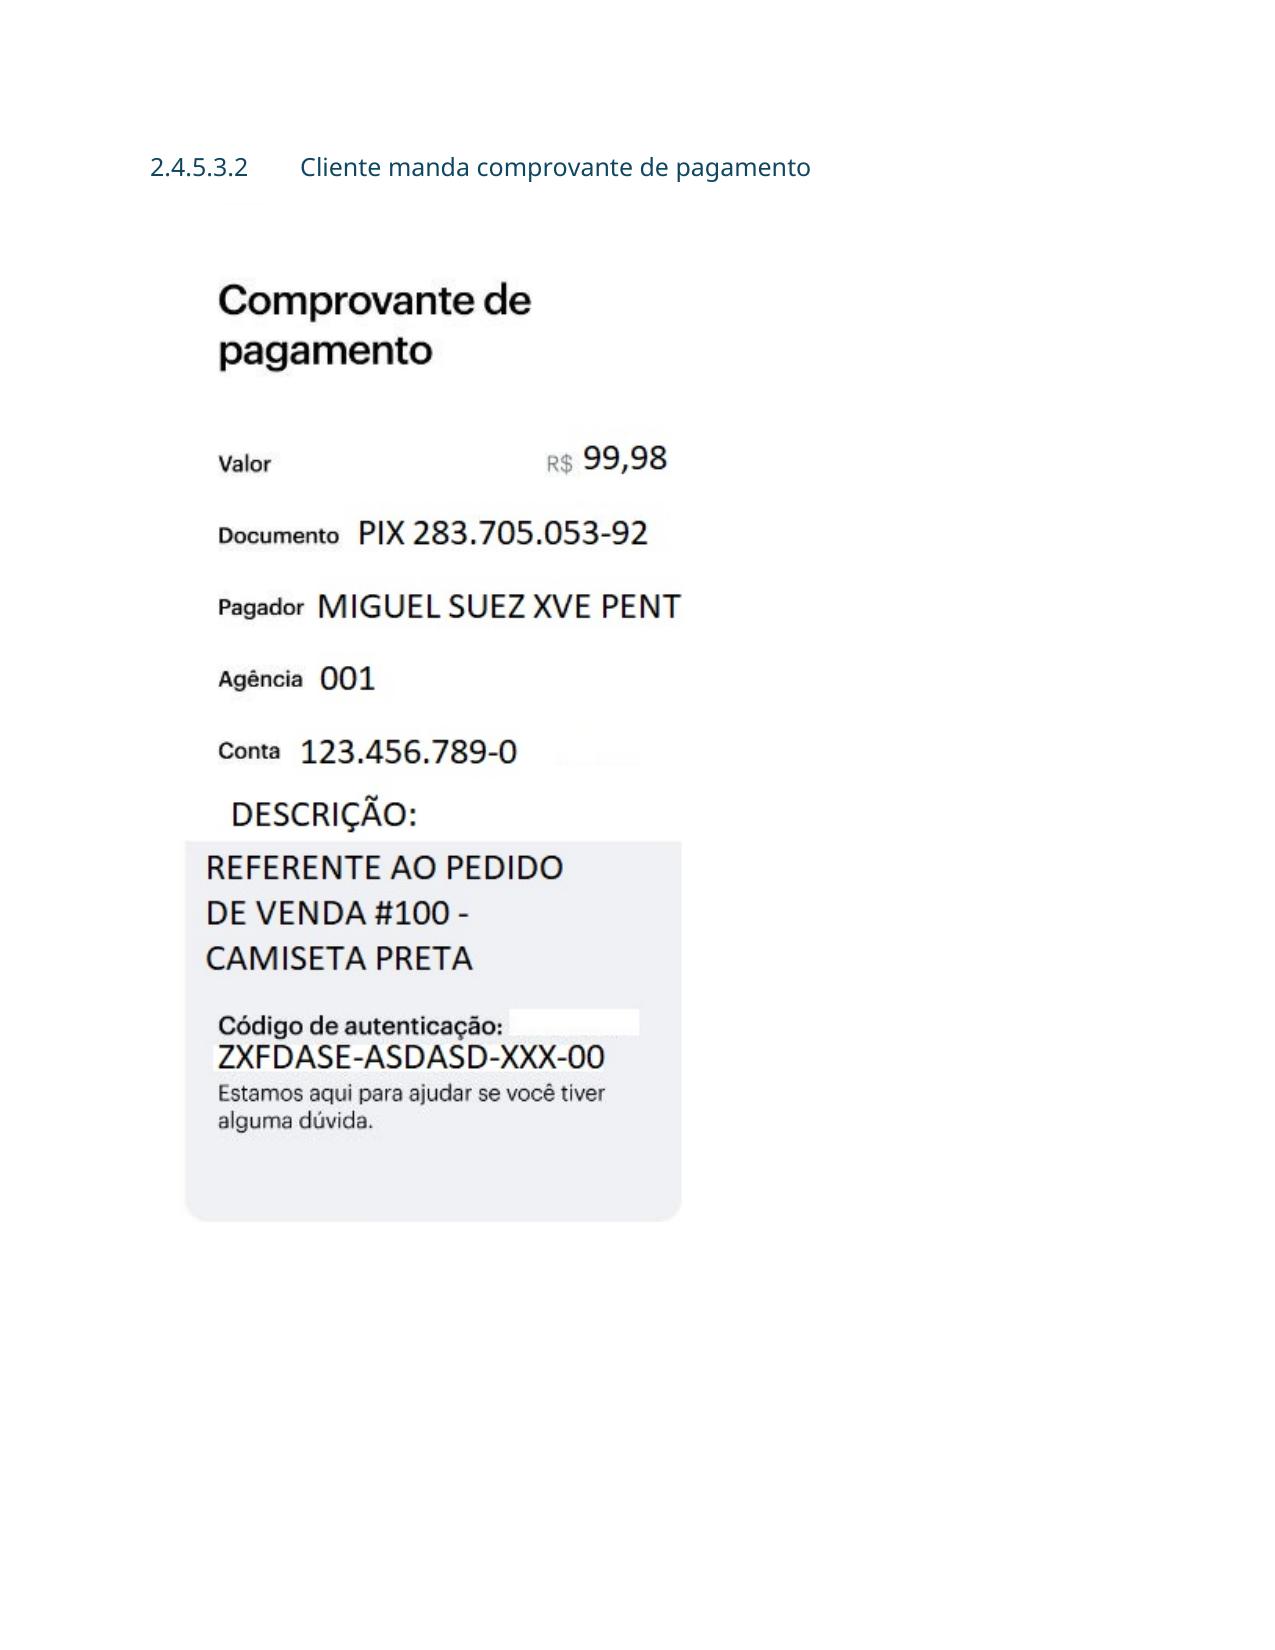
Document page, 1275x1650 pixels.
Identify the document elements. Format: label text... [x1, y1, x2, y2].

picture [168, 202, 685, 1222]
subtitle 2.4.5.3.2 Cliente manda comprovante de pagamento [150, 150, 1125, 184]
